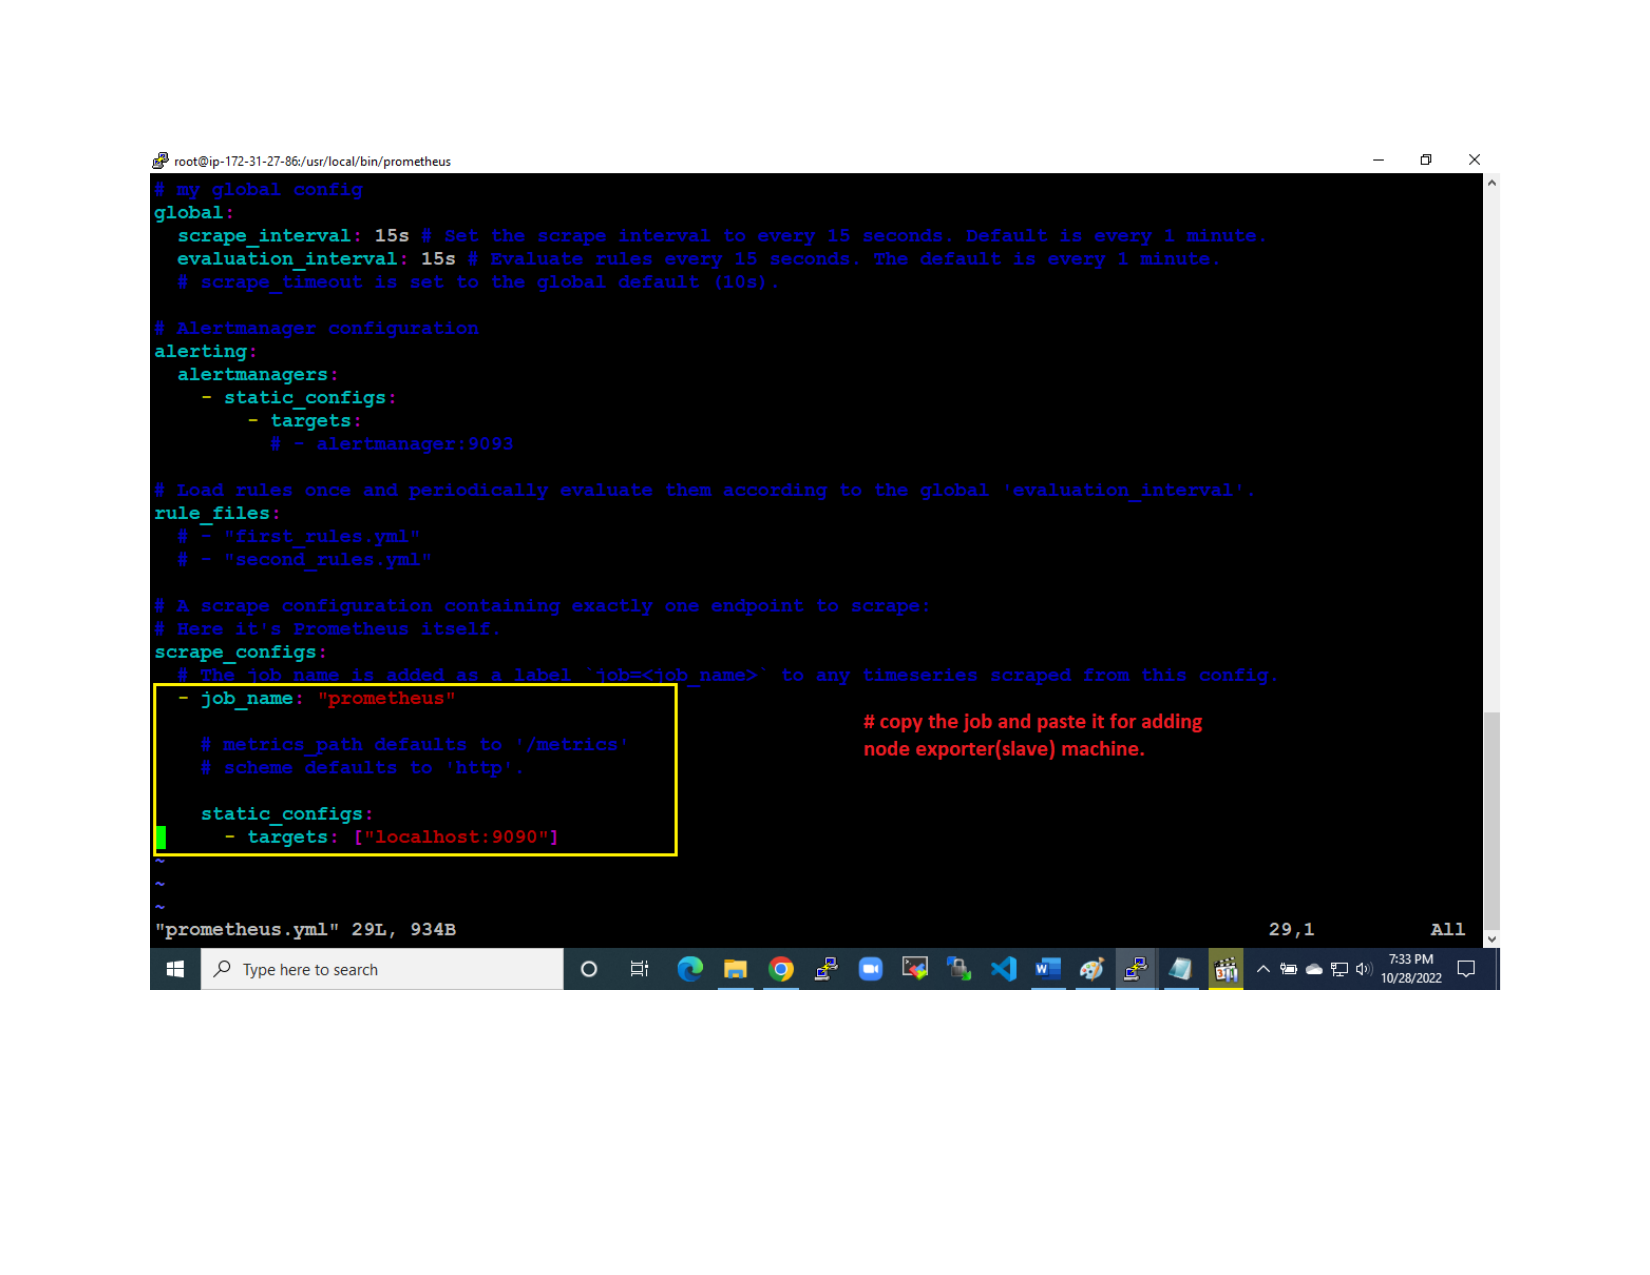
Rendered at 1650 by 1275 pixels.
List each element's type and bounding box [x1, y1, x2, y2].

picture [150, 150, 1500, 990]
